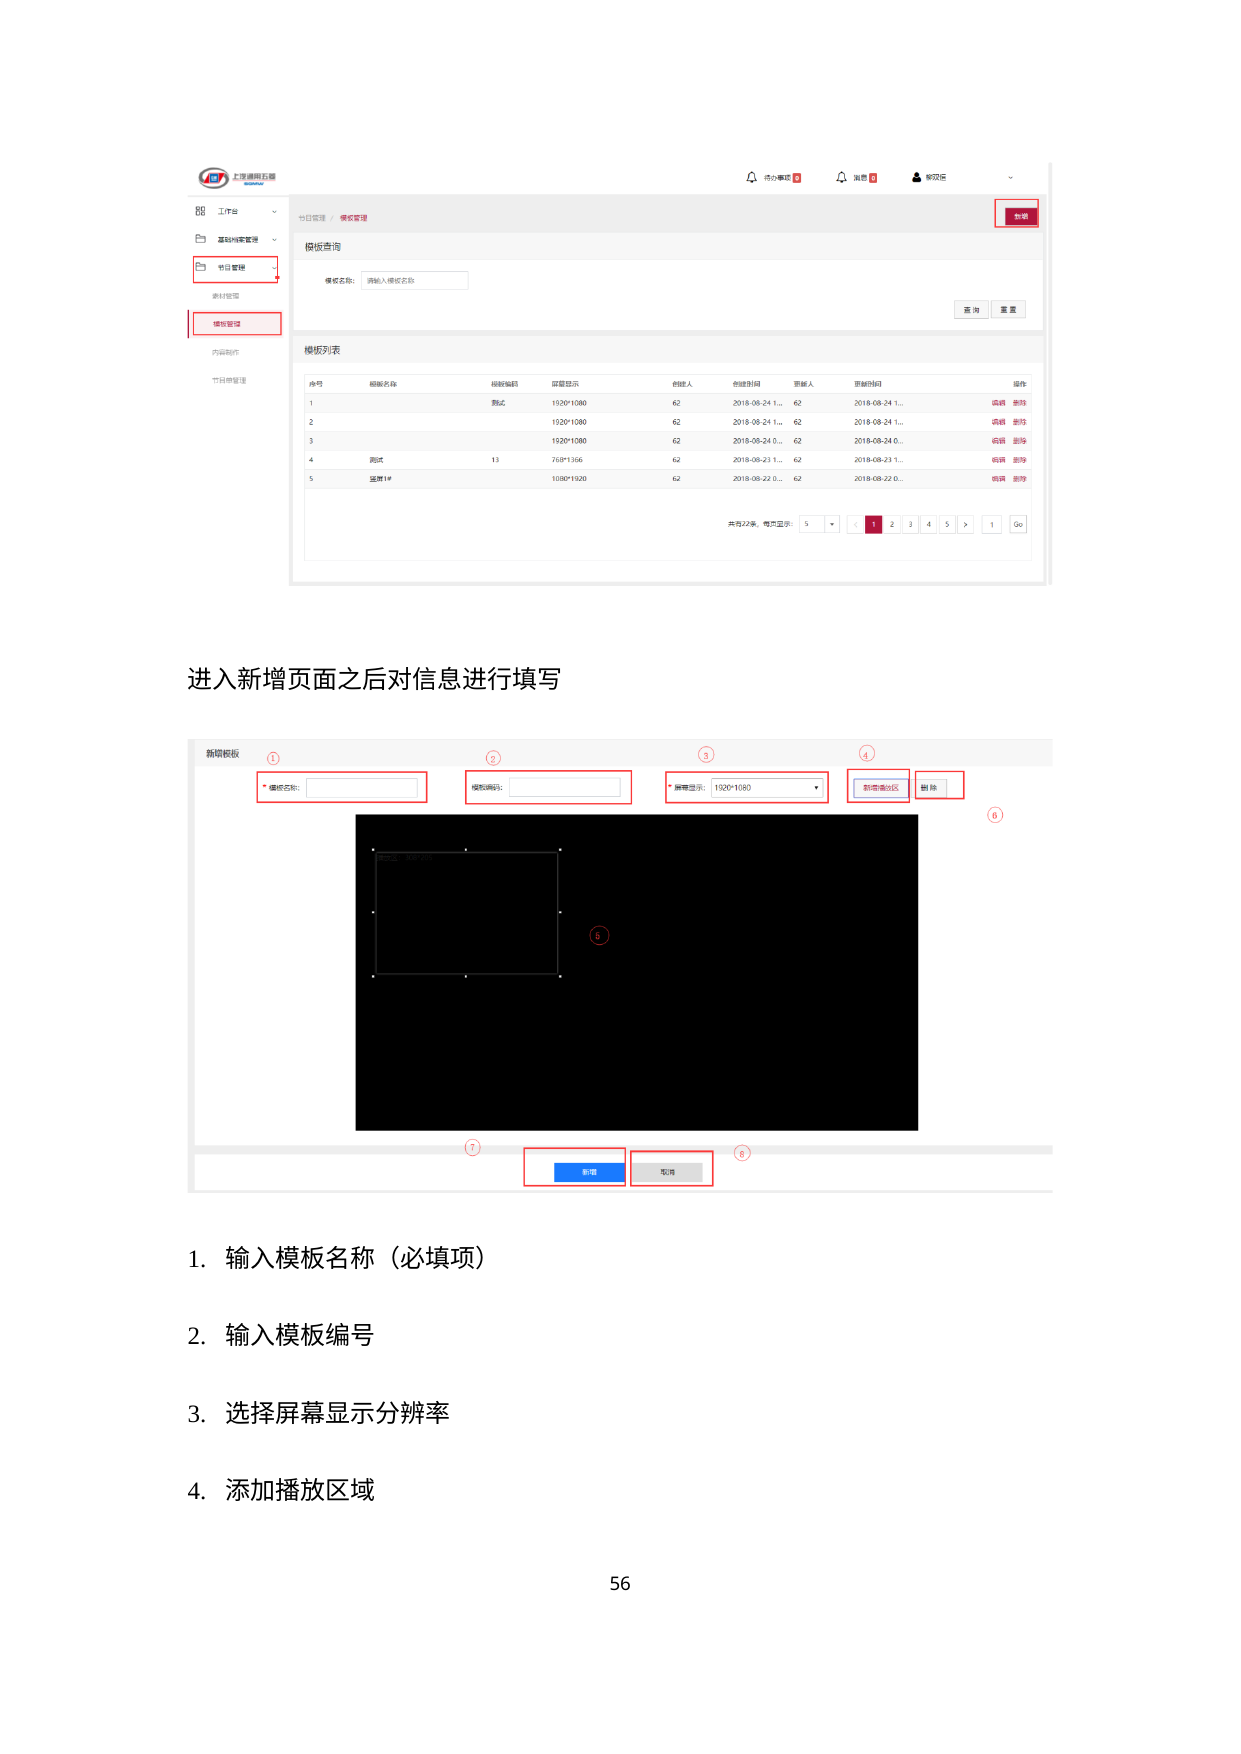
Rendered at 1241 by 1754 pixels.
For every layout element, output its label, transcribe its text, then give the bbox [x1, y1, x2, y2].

list 输入模板名称（必填项） [187, 1224, 1053, 1289]
text 进入新增页面之后对信息进行填写 [187, 645, 1053, 710]
list 输入模板编号 [187, 1318, 1053, 1383]
list 选择屏幕显示分辨率 [187, 1412, 1053, 1477]
picture [187, 739, 1053, 1193]
picture [187, 161, 1053, 586]
